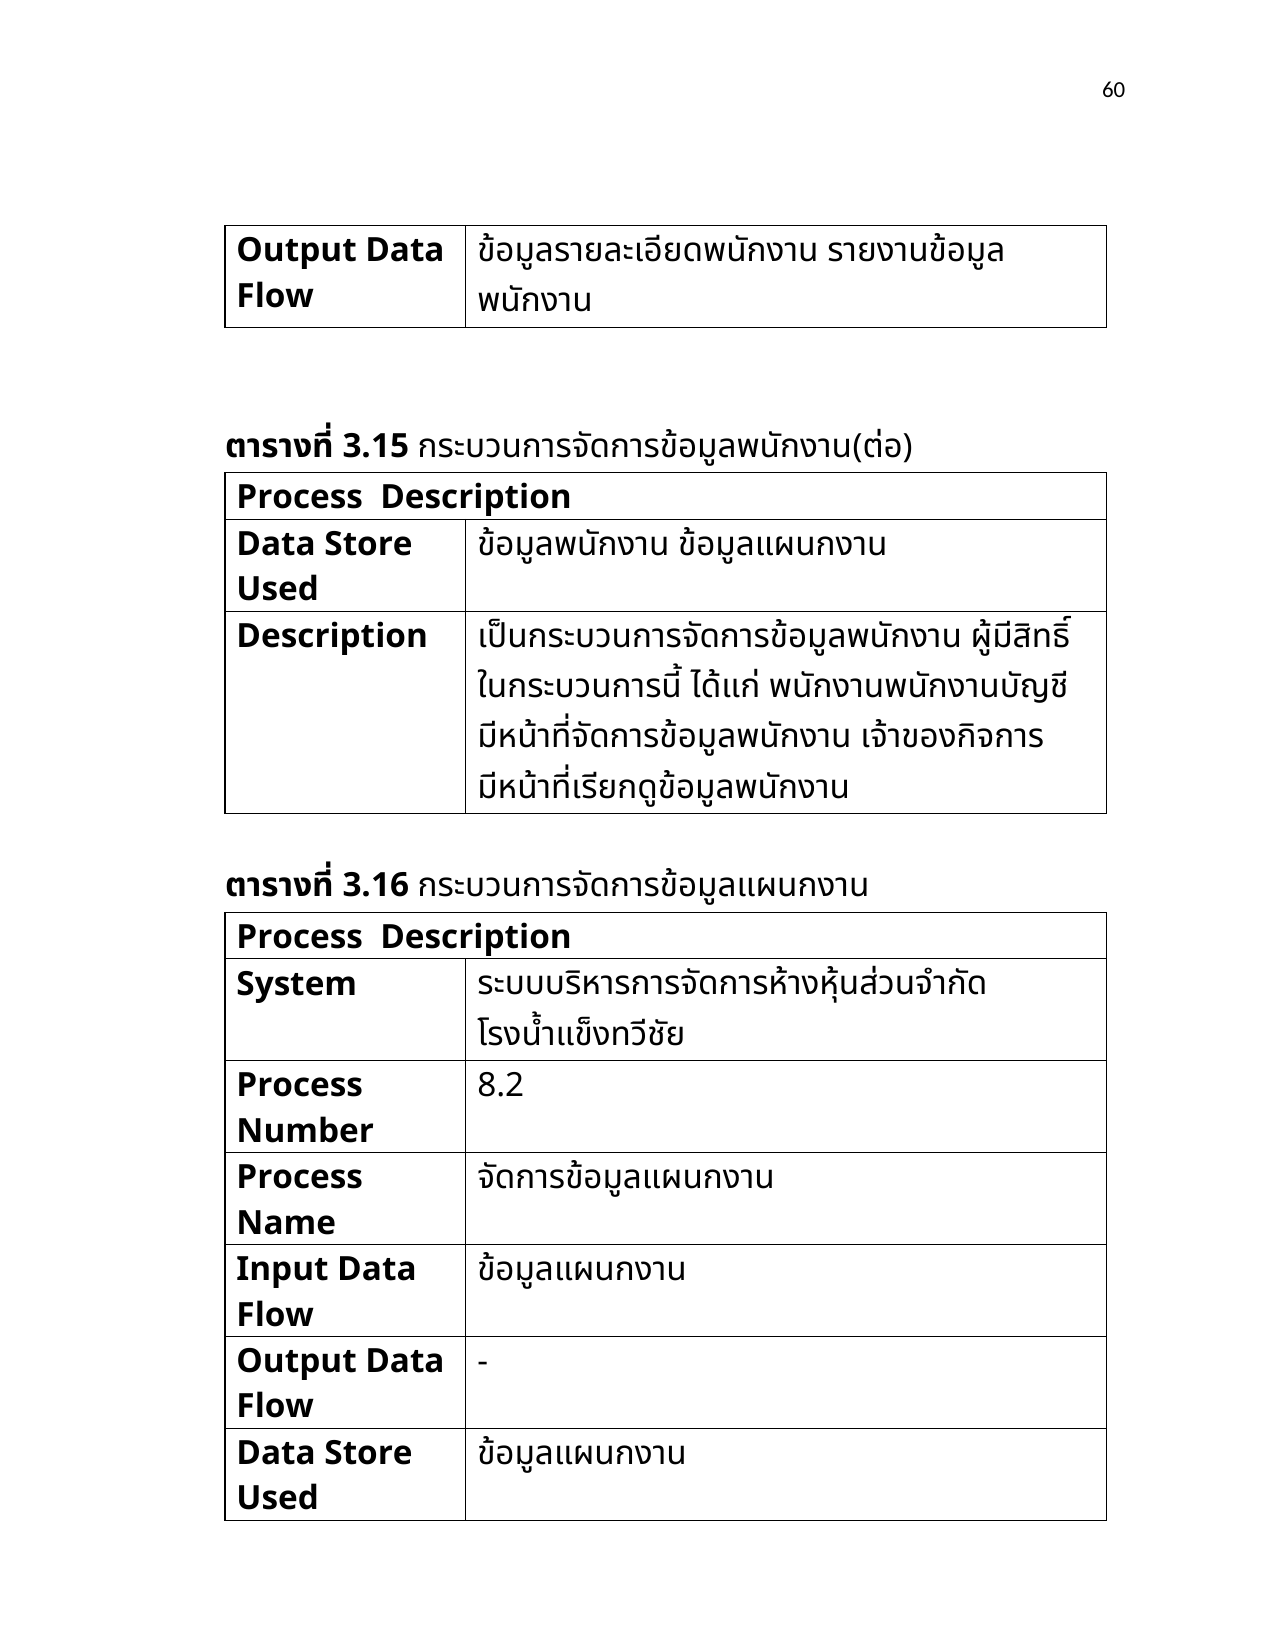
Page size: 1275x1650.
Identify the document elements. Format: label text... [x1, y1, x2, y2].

table_cell จัดการข้อมูลแผนกงาน [466, 1153, 1106, 1244]
table_cell Output Data Flow [226, 1337, 465, 1428]
table_cell 8.2 [466, 1061, 1106, 1152]
table_cell Input Data Flow [226, 1245, 465, 1336]
table_cell ข้อมูลแผนกงาน [466, 1245, 1106, 1336]
table_cell - [466, 1337, 1106, 1428]
table_cell Data Store Used [226, 1429, 465, 1519]
table_cell Process Name [226, 1153, 465, 1244]
table_cell Description [226, 612, 465, 813]
table_cell System [226, 959, 465, 1060]
table_cell ระบบบริหารการจัดการห้างหุ้นส่วนจำกัด โรงน้ำแข็งทวีชัย [466, 959, 1106, 1060]
table_cell Data Store Used [226, 520, 465, 611]
text ตารางที่ 3.16 กระบวนการจัดการข้อมูลแผนกงาน [225, 861, 1125, 912]
table_cell Output Data Flow [226, 226, 465, 327]
table_cell ข้อมูลแผนกงาน [466, 1429, 1106, 1519]
table_cell เป็นกระบวนการจัดการข้อมูลพนักงาน ผู้มีสิทธิ์ในกระบวนการนี้ ได้แก่ พนักงานพนักงานบัญชีมีหน้าที่จัดการข้อมูลพนักงาน เจ้าของกิจการมีหน้าที่เรียกดูข้อมูลพนักงาน [466, 612, 1106, 813]
table_header Process Description [226, 913, 1106, 958]
text ตารางที่ 3.15 กระบวนการจัดการข้อมูลพนักงาน(ต่อ) [225, 422, 1125, 472]
table_cell ข้อมูลรายละเอียดพนักงาน รายงานข้อมูลพนักงาน [466, 226, 1106, 327]
table_cell Process Number [226, 1061, 465, 1152]
table_header Process Description [226, 473, 1106, 519]
table_cell ข้อมูลพนักงาน ข้อมูลแผนกงาน [466, 520, 1106, 611]
